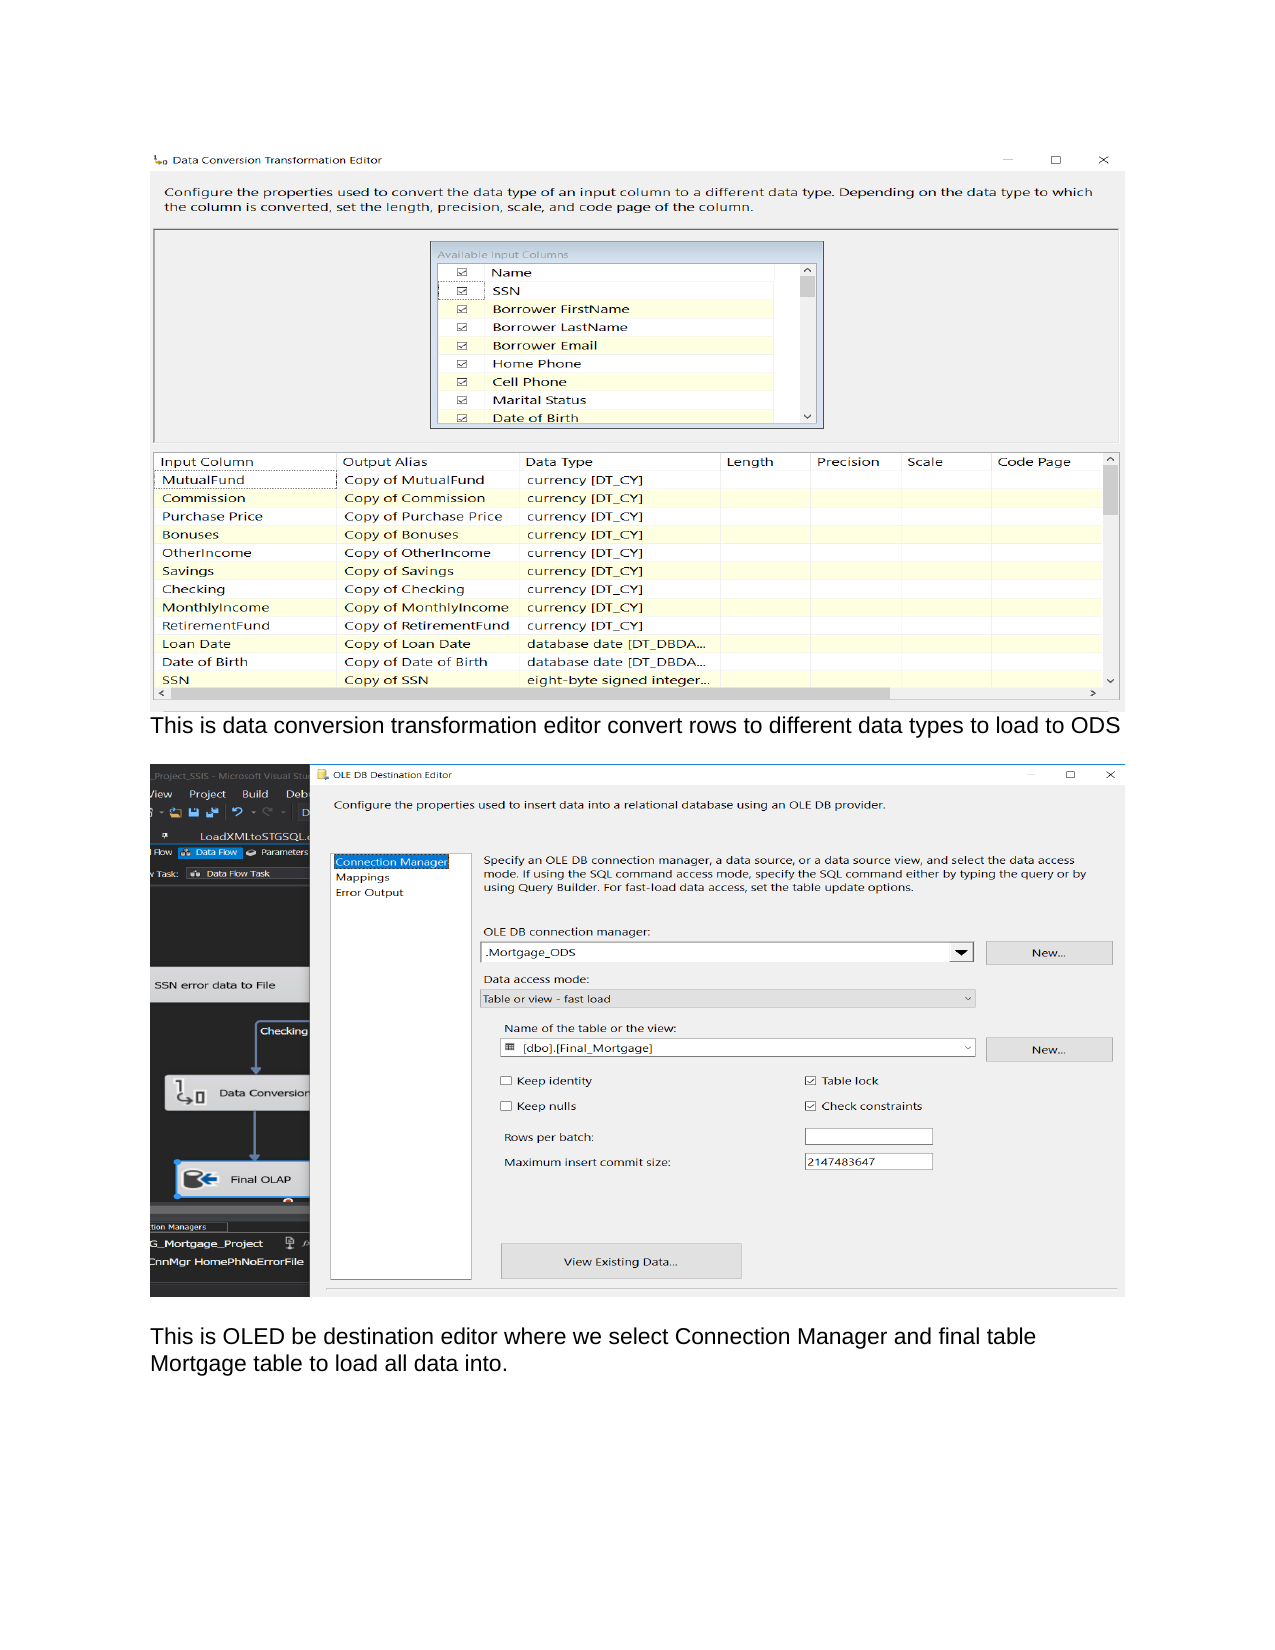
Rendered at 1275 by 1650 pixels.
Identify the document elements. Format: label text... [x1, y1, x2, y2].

text This is data conversion transformation editor convert rows to different data types to load to ODS [150, 712, 1125, 738]
picture [150, 150, 1125, 712]
picture [150, 764, 1125, 1297]
text This is OLED be destination editor where we select Connection Manager and final table Mortgage table to load all data into. [150, 1323, 1125, 1376]
